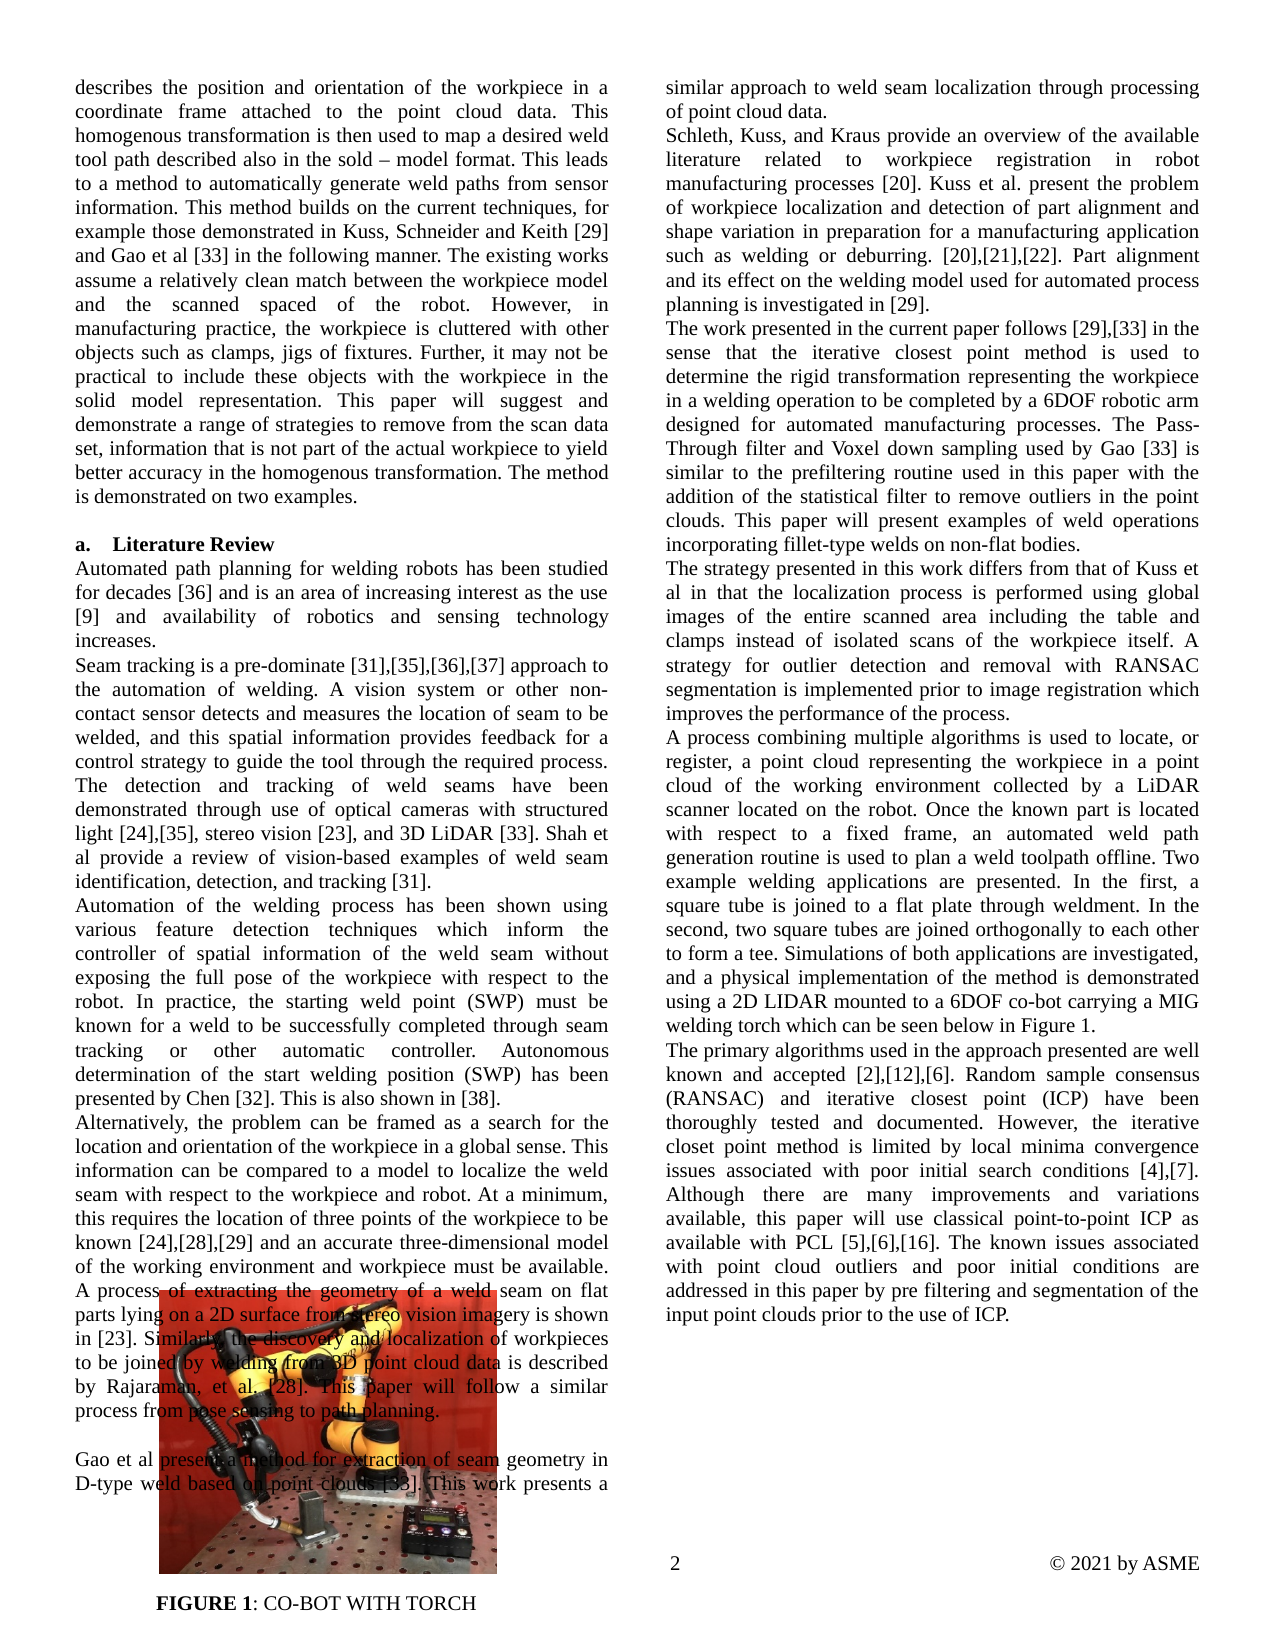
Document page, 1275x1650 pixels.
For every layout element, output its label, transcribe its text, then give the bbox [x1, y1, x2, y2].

list Literature Review [75, 532, 609, 556]
text Alternatively, the problem can be framed as a search for the location and orientation of the workpiece in a global sense. This information can be compared to a model to localize the weld seam with respect to the workpiece and robot. At a minimum, this requires the location of three points of the workpiece to be known [24],[28],[29] and an accurate three-dimensional model of the working environment and workpiece must be available. A process of extracting the geometry of a weld seam on flat parts lying on a 2D surface from stereo vision imagery is shown in [23]. Similarly, the discovery and localization of workpieces to be joined by welding from 3D point cloud data is described by Rajaraman, et al. [28]. This paper will follow a similar process from pose sensing to path planning. [75, 1110, 609, 1422]
text Automated path planning for welding robots has been studied for decades [36] and is an area of increasing interest as the use [9] and availability of robotics and sensing technology increases. [75, 556, 609, 652]
text The primary algorithms used in the approach presented are well known and accepted [2],[12],[6]. Random sample consensus (RANSAC) and iterative closest point (ICP) have been thoroughly tested and documented. However, the iterative closet point method is limited by local minima convergence issues associated with poor initial search conditions [4],[7]. Although there are many improvements and variations available, this paper will use classical point-to-point ICP as available with PCL [5],[6],[16]. The known issues associated with point cloud outliers and poor initial conditions are addressed in this paper by pre filtering and segmentation of the input point clouds prior to the use of ICP. [666, 1037, 1200, 1326]
picture [159, 1422, 497, 1447]
text Gao et al present a method for extraction of seam geometry in D-type weld based on point clouds [33]. This work presents a similar approach to weld seam localization through processing of point cloud data. [75, 1447, 609, 1495]
text Automation of the welding process has been shown using various feature detection techniques which inform the controller of spatial information of the weld seam without exposing the full pose of the workpiece with respect to the robot. In practice, the starting weld point (SWP) must be known for a weld to be successfully completed through seam tracking or other automatic controller. Autonomous determination of the start welding position (SWP) has been presented by Chen [32]. This is also shown in [38]. [75, 893, 609, 1110]
text Schleth, Kuss, and Kraus provide an overview of the available literature related to workpiece registration in robot manufacturing processes [20]. Kuss et al. present the problem of workpiece localization and detection of part alignment and shape variation in preparation for a manufacturing application such as welding or deburring. [20],[21],[22]. Part alignment and its effect on the welding model used for automated process planning is investigated in [29]. [666, 123, 1200, 316]
picture [159, 1495, 497, 1574]
text The strategy presented in this work differs from that of Kuss et al in that the localization process is performed using global images of the entire scanned area including the table and clamps instead of isolated scans of the workpiece itself. A strategy for outlier detection and removal with RANSAC segmentation is implemented prior to image registration which improves the performance of the process. [666, 556, 1200, 725]
text Gao et al present a method for extraction of seam geometry in D-type weld based on point clouds [33]. This work presents a similar approach to weld seam localization through processing of point cloud data. [666, 75, 1200, 123]
text Seam tracking is a pre-dominate [31],[35],[36],[37] approach to the automation of welding. A vision system or other non-contact sensor detects and measures the location of seam to be welded, and this spatial information provides feedback for a control strategy to guide the tool through the required process. The detection and tracking of weld seams have been demonstrated through use of optical cameras with structured light [24],[35], stereo vision [23], and 3D LiDAR [33]. Shah et al provide a review of vision-based examples of weld seam identification, detection, and tracking [31]. [75, 652, 609, 893]
text The work presented in the current paper follows [29],[33] in the sense that the iterative closest point method is used to determine the rigid transformation representing the workpiece in a welding operation to be completed by a 6DOF robotic arm designed for automated manufacturing processes. The Pass-Through filter and Voxel down sampling used by Gao [33] is similar to the prefiltering routine used in this paper with the addition of the statistical filter to remove outliers in the point clouds. This paper will present examples of weld operations incorporating fillet-type welds on non-flat bodies. [666, 316, 1200, 556]
text A process combining multiple algorithms is used to locate, or register, a point cloud representing the workpiece in a point cloud of the working environment collected by a LiDAR scanner located on the robot. Once the known part is located with respect to a fixed frame, an automated weld path generation routine is used to plan a weld toolpath offline. Two example welding applications are presented. In the first, a square tube is joined to a flat plate through weldment. In the second, two square tubes are joined orthogonally to each other to form a tee. Simulations of both applications are investigated, and a physical implementation of the method is demonstrated using a 2D LIDAR mounted to a 6DOF co-bot carrying a MIG welding torch which can be seen below in Figure 1. [666, 725, 1200, 1037]
